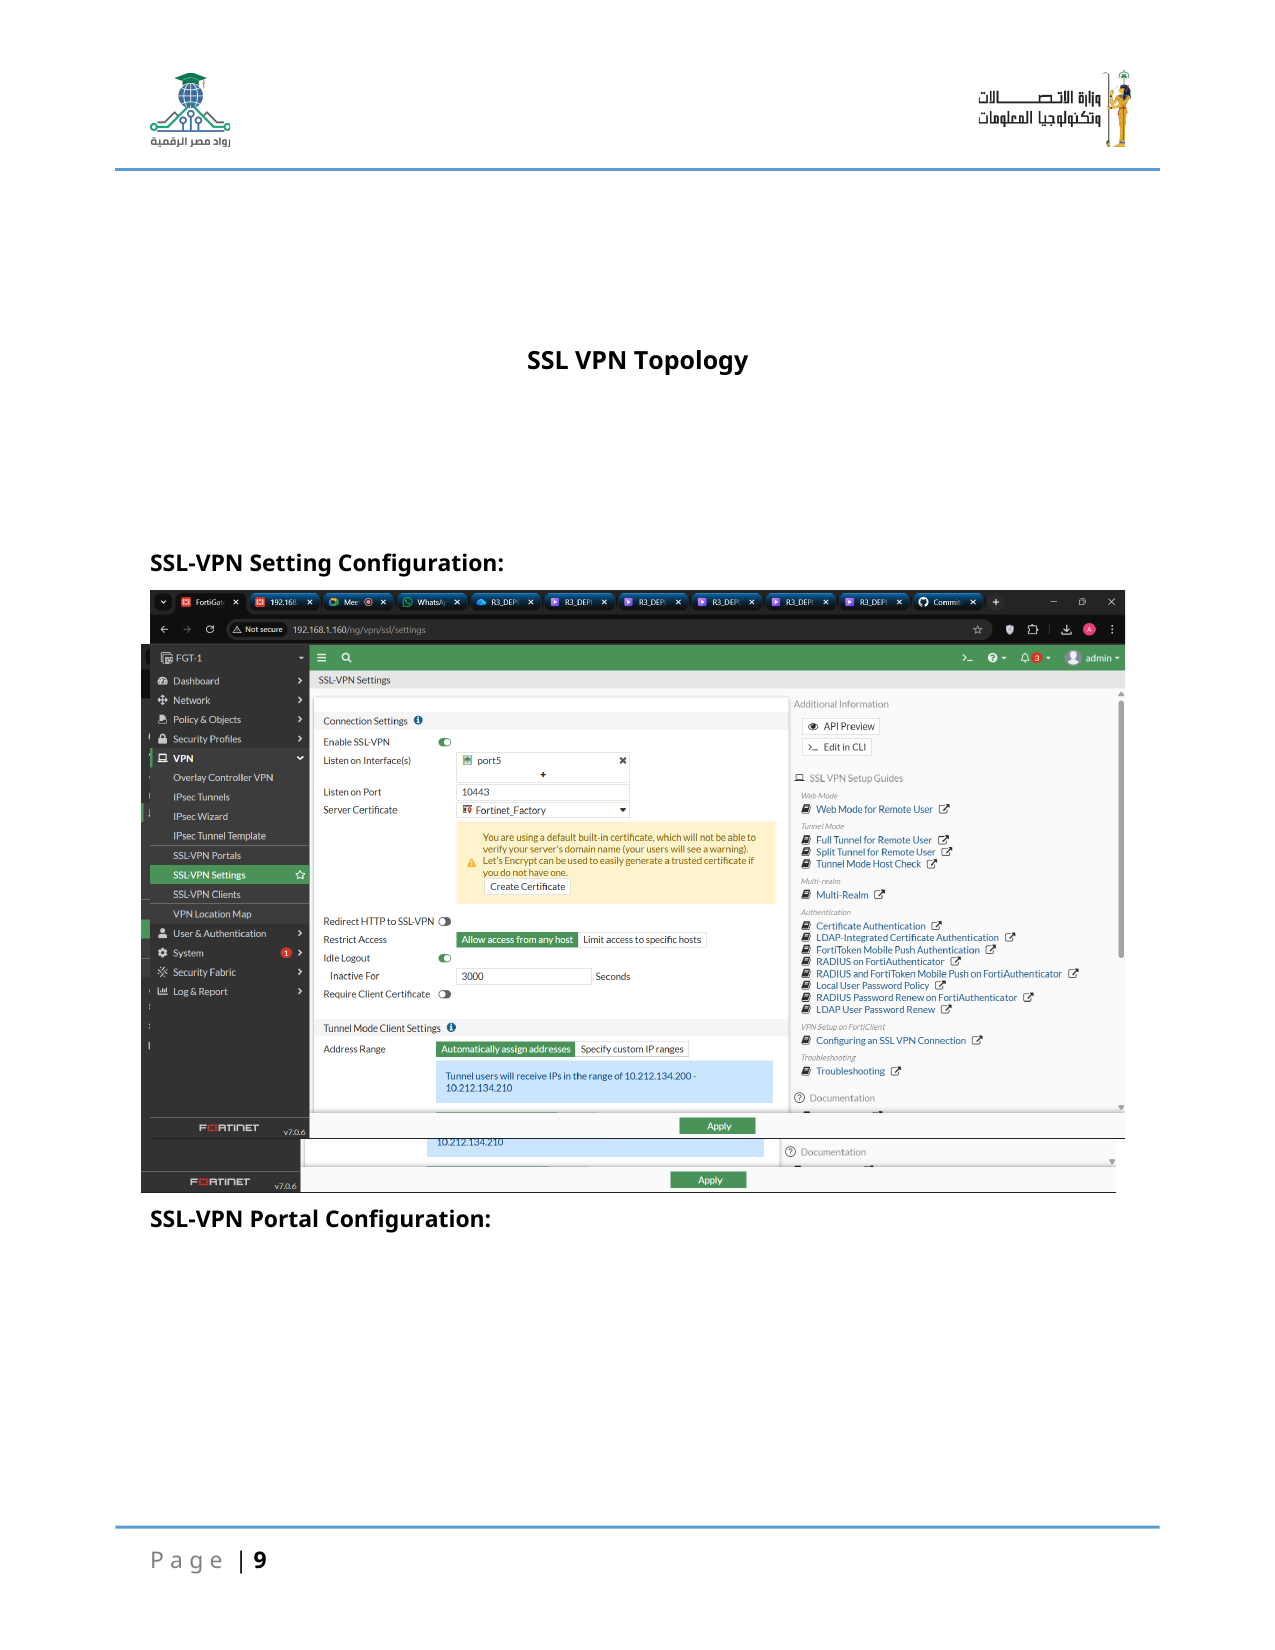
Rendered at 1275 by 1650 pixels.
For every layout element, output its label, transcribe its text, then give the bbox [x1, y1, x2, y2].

picture [150, 73, 231, 147]
text SSL-VPN Setting Configuration: [150, 547, 1125, 578]
picture [141, 590, 1125, 1193]
text SSL VPN Topology [150, 342, 1125, 377]
picture [978, 70, 1131, 147]
text SSL-VPN Portal Configuration: [150, 1203, 1125, 1234]
